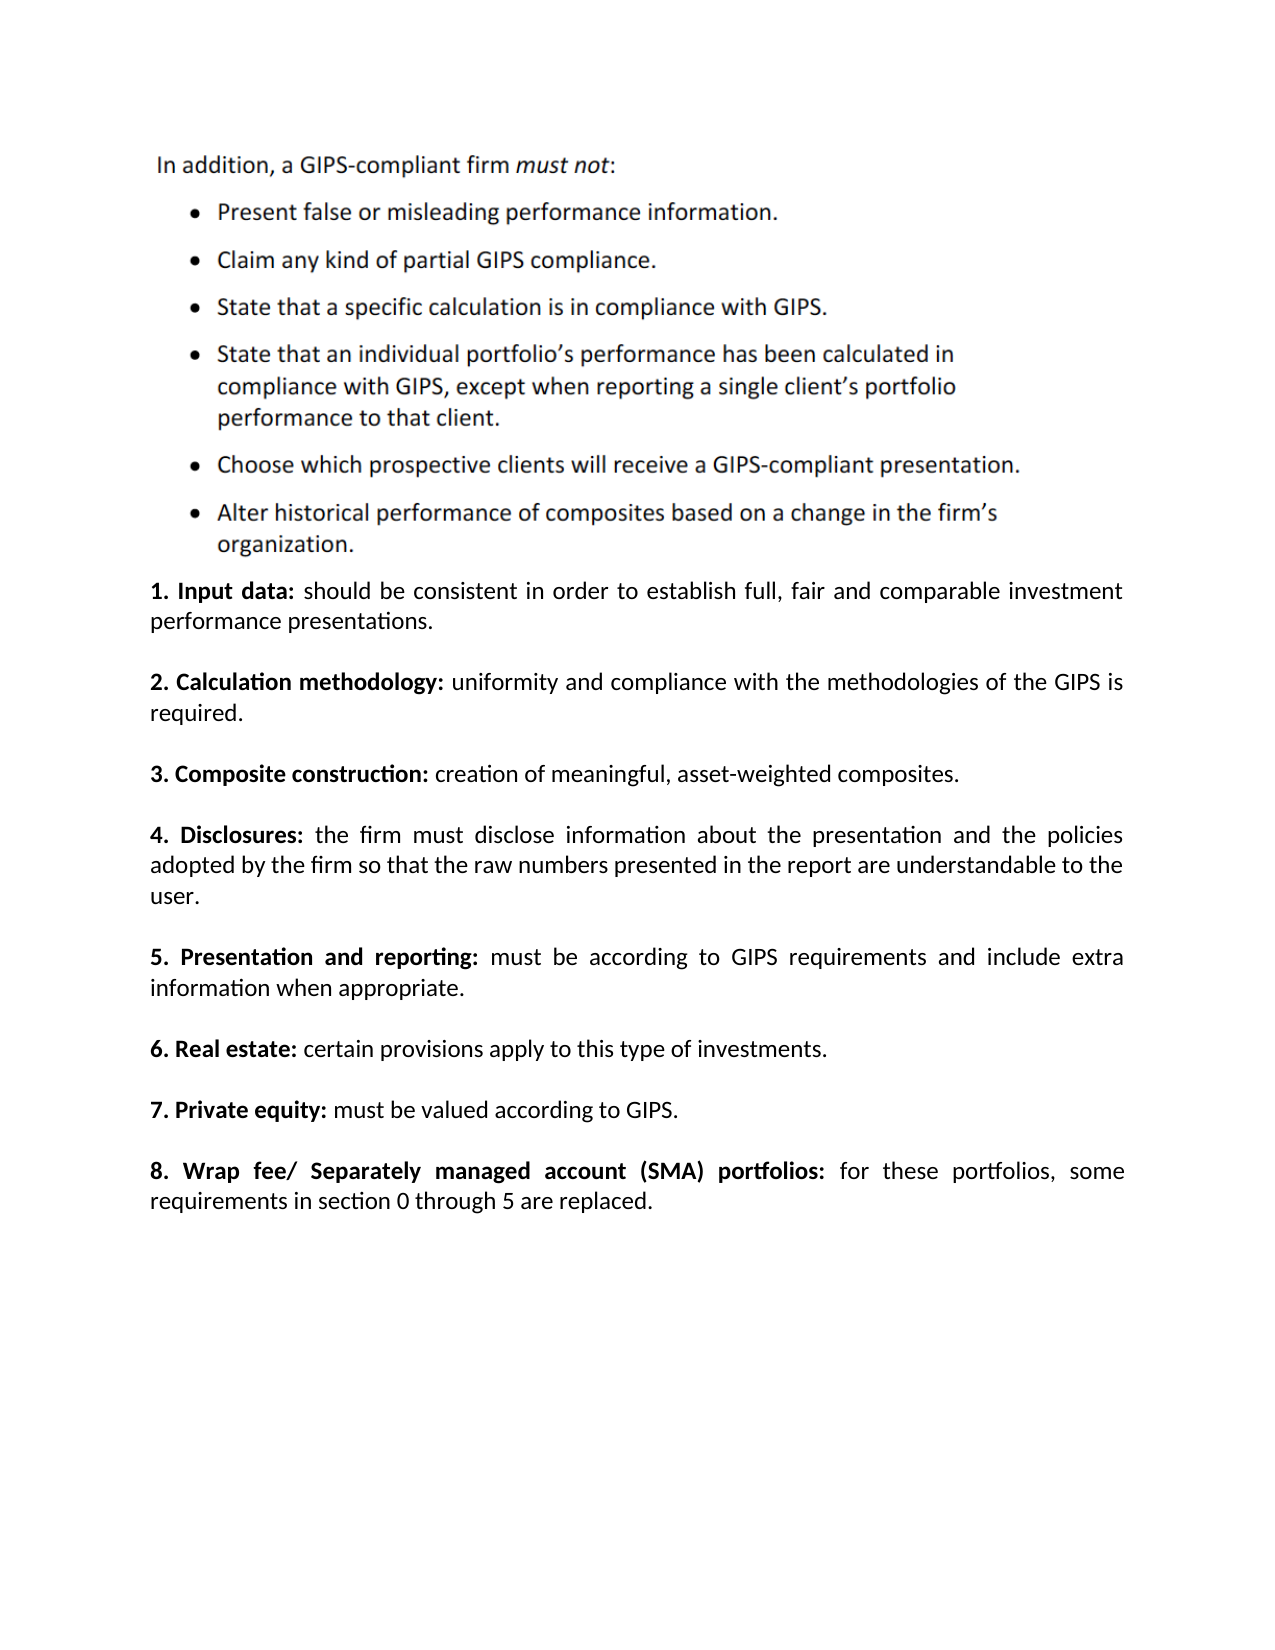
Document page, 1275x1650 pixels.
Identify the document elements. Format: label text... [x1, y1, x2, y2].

text 2. Calculation methodology: uniformity and compliance with the methodologies of the GIPS is required. [150, 667, 1125, 728]
text 7. Private equity: must be valued according to GIPS. [150, 1094, 1125, 1124]
text 8. Wrap fee/ Separately managed account (SMA) portfolios: for these portfolios, some requirements in section 0 through 5 are replaced. [150, 1155, 1125, 1216]
picture [150, 150, 1034, 575]
text 3. Composite construction: creation of meaningful, asset-weighted composites. [150, 758, 1125, 789]
text 6. Real estate: certain provisions apply to this type of investments. [150, 1033, 1125, 1063]
text 4. Disclosures: the firm must disclose information about the presentation and the policies adopted by the firm so that the raw numbers presented in the report are understandable to the user. [150, 819, 1125, 911]
text 5. Presentation and reporting: must be according to GIPS requirements and include extra information when appropriate. [150, 941, 1125, 1002]
text 1. Input data: should be consistent in order to establish full, fair and comparable investment performance presentations. [150, 575, 1125, 636]
